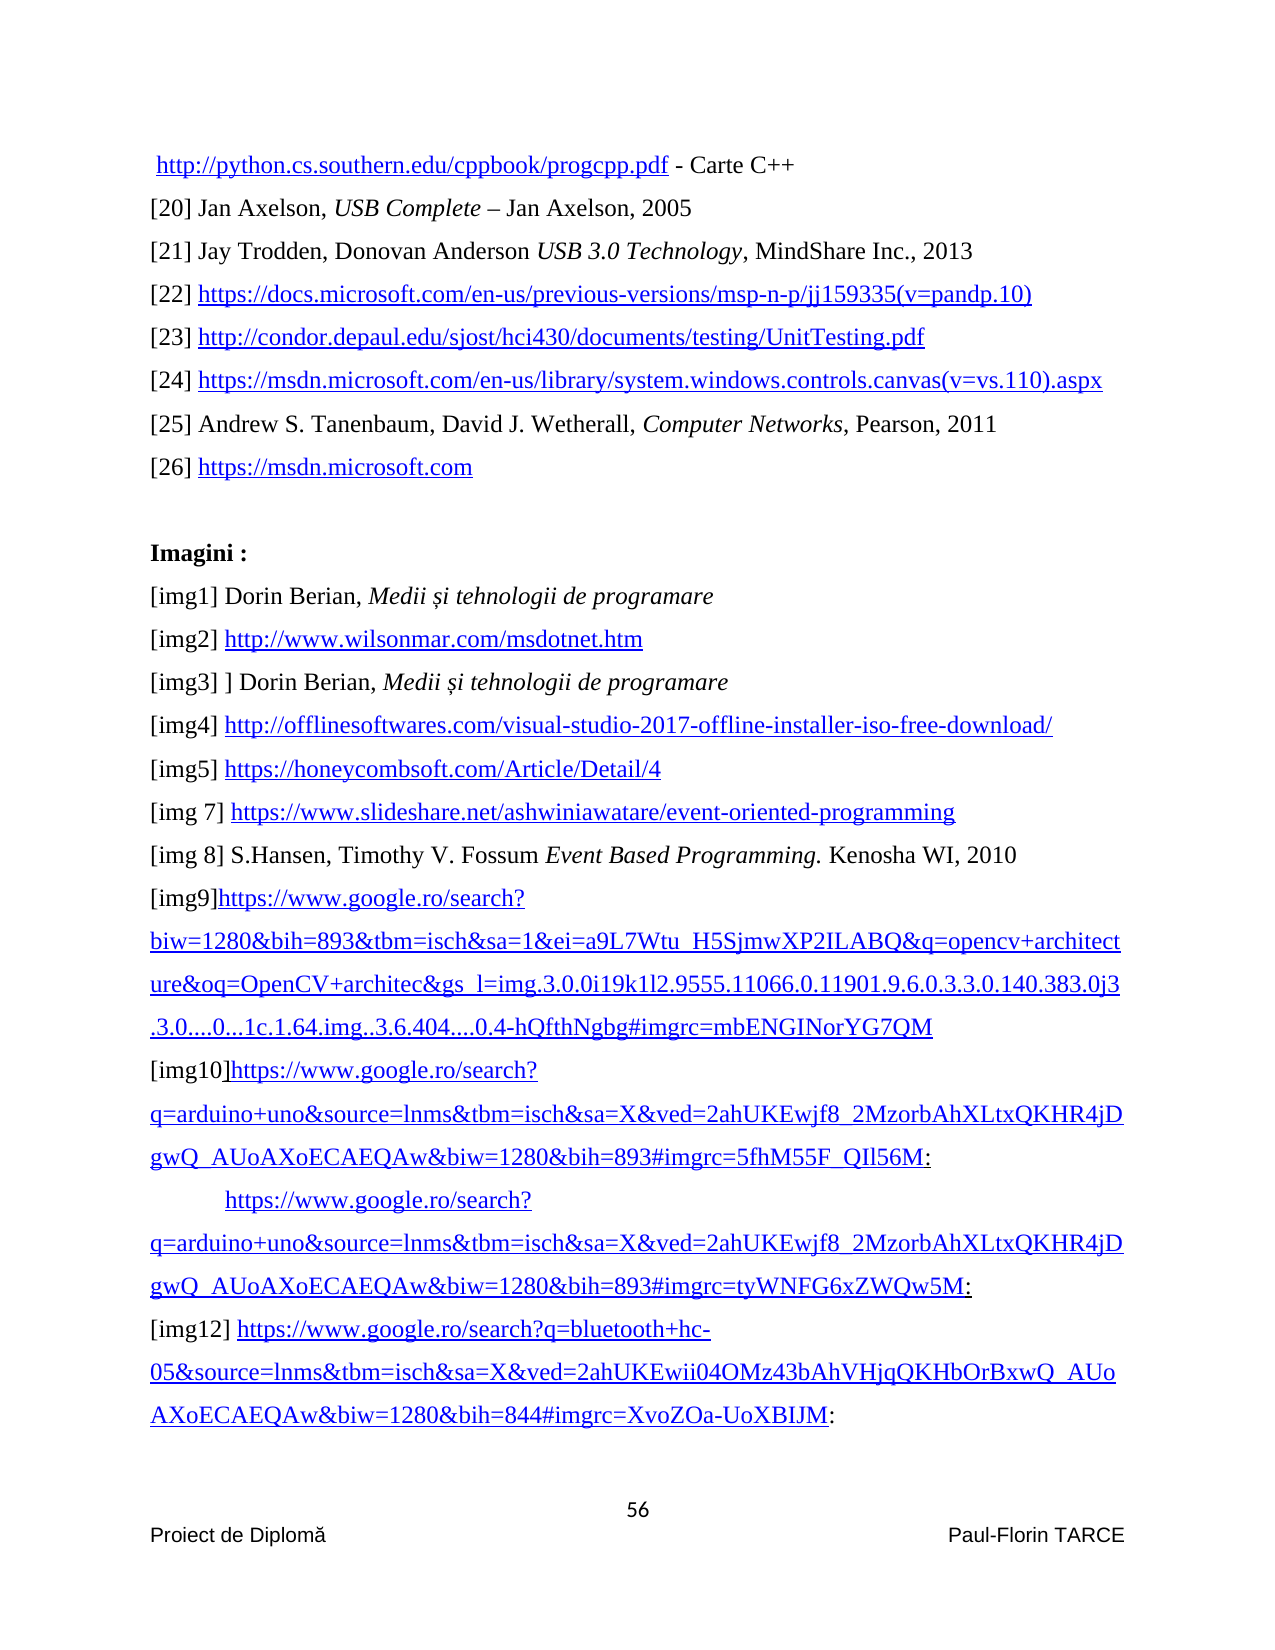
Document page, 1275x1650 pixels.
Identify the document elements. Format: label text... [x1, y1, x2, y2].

text https://www.google.ro/search?q=arduino+uno&source=lnms&tbm=isch&sa=X&ved=2ahUKEwjf8_2MzorbAhXLtxQKHR4jDgwQ_AUoAXoECAEQAw&biw=1280&bih=893#imgrc=tyWNFG6xZWQw5M: [150, 1185, 1125, 1300]
text [25] Andrew S. Tanenbaum, David J. Wetherall, Computer Networks, Pearson, 2011 [150, 409, 1125, 437]
text [img10]https://www.google.ro/search?q=arduino+uno&source=lnms&tbm=isch&sa=X&ved=2ahUKEwjf8_2MzorbAhXLtxQKHR4jDgwQ_AUoAXoECAEQAw&biw=1280&bih=893#imgrc=5fhM55F_QIl56M: [150, 1056, 1125, 1171]
text [24] https://msdn.microsoft.com/en-us/library/system.windows.controls.canvas(v=vs.110).aspx [150, 366, 1125, 394]
text [img 8] S.Hansen, Timothy V. Fossum Event Based Programming. Kenosha WI, 2010 [150, 840, 1125, 869]
text [img1] Dorin Berian, Medii și tehnologii de programare [150, 581, 1125, 610]
text [img4] http://offlinesoftwares.com/visual-studio-2017-offline-installer-iso-free-download/ [150, 711, 1125, 739]
text [26] https://msdn.microsoft.com [150, 452, 1125, 481]
text [20] Jan Axelson, USB Complete – Jan Axelson, 2005 [150, 193, 1125, 222]
text [img3] ] Dorin Berian, Medii și tehnologii de programare [150, 667, 1125, 696]
text [img 7] https://www.slideshare.net/ashwiniawatare/event-oriented-programming [150, 797, 1125, 826]
text [img12] https://www.google.ro/search?q=bluetooth+hc-05&source=lnms&tbm=isch&sa=X&ved=2ahUKEwii04OMz43bAhVHjqQKHbOrBxwQ_AUoAXoECAEQAw&biw=1280&bih=844#imgrc=XvoZOa-UoXBIJM: [150, 1314, 1125, 1429]
text [21] Jay Trodden, Donovan Anderson USB 3.0 Technology, MindShare Inc., 2013 [150, 236, 1125, 265]
text [img2] http://www.wilsonmar.com/msdotnet.htm [150, 624, 1125, 653]
text [23] http://condor.depaul.edu/sjost/hci430/documents/testing/UnitTesting.pdf [150, 322, 1125, 351]
text http://python.cs.southern.edu/cppbook/progcpp.pdf - Carte C++ [150, 150, 1125, 179]
text Imagini : [150, 538, 1125, 567]
text [img9]https://www.google.ro/search?biw=1280&bih=893&tbm=isch&sa=1&ei=a9L7Wtu_H5SjmwXP2ILABQ&q=opencv+architecture&oq=OpenCV+architec&gs_l=img.3.0.0i19k1l2.9555.11066.0.11901.9.6.0.3.3.0.140.383.0j3.3.0....0...1c.1.64.img..3.6.404....0.4-hQfthNgbg#imgrc=mbENGINorYG7QM [150, 883, 1125, 1041]
text [img5] https://honeycombsoft.com/Article/Detail/4 [150, 754, 1125, 782]
text [22] https://docs.microsoft.com/en-us/previous-versions/msp-n-p/jj159335(v=pandp.10) [150, 279, 1125, 308]
